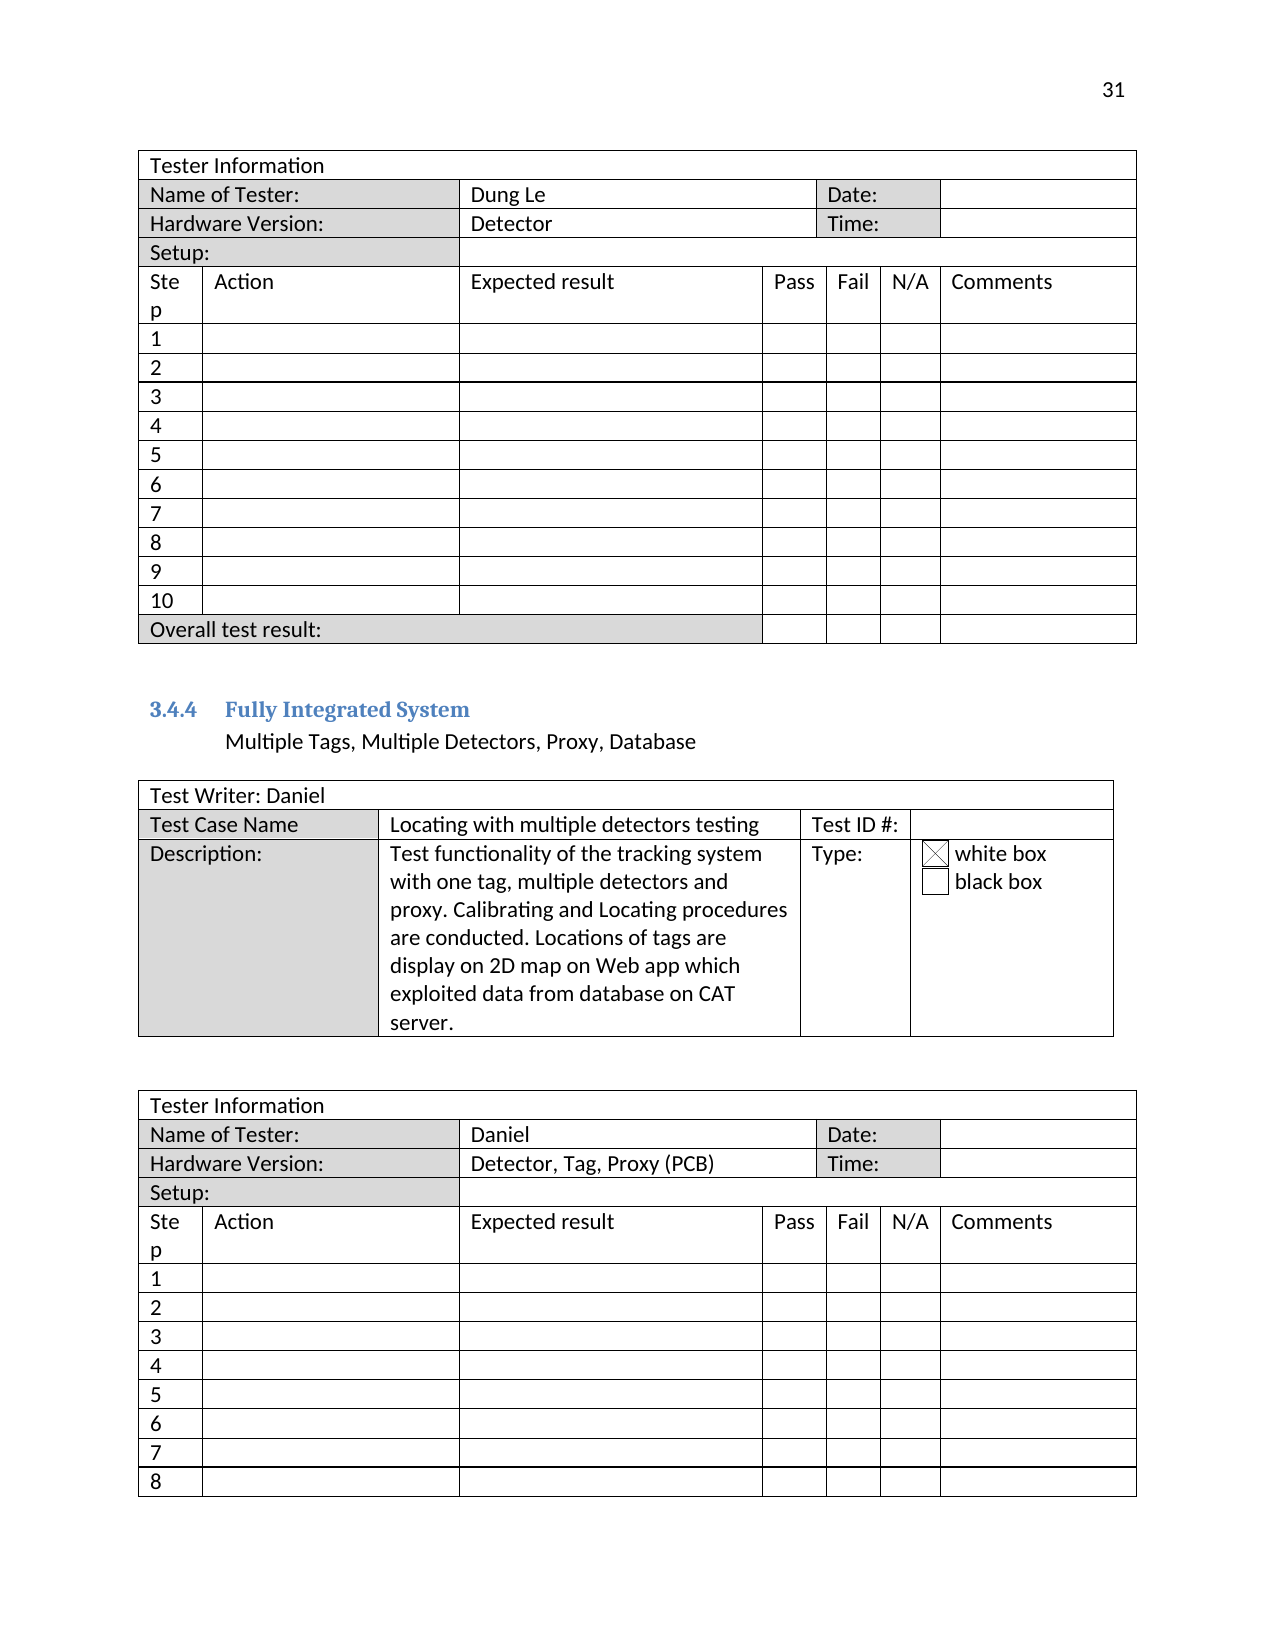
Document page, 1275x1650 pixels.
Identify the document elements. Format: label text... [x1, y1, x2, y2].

table_cell [881, 354, 940, 381]
table_cell Pass [763, 1207, 826, 1263]
table_cell [881, 441, 940, 469]
table_cell [941, 1120, 1136, 1148]
table_cell Comments [941, 267, 1136, 323]
table_cell [881, 586, 940, 614]
table_cell [881, 1409, 940, 1437]
table_cell 10 [139, 586, 202, 614]
table_cell Description: [139, 840, 378, 1036]
table_cell [941, 1439, 1136, 1466]
table_cell [763, 354, 826, 381]
table_cell [203, 354, 459, 381]
table_cell [763, 557, 826, 585]
table_cell [827, 615, 880, 643]
table_cell [203, 499, 459, 527]
table_cell Setup: [139, 238, 459, 266]
table_cell [460, 354, 762, 381]
table_cell [460, 1264, 762, 1292]
table_cell Fail [827, 267, 880, 323]
table_cell Time: [817, 209, 940, 237]
table_cell [827, 441, 880, 469]
table_cell [460, 1468, 762, 1496]
table_cell [941, 180, 1136, 208]
table_cell [941, 412, 1136, 439]
table_cell Name of Tester: [139, 180, 459, 208]
table_cell [763, 1409, 826, 1437]
table_cell [763, 586, 826, 614]
table_cell Date: [817, 1120, 940, 1148]
table_cell [881, 412, 940, 439]
text Multiple Tags, Multiple Detectors, Proxy, Database [150, 727, 1125, 755]
table_header Tester Information [139, 151, 1136, 179]
table_cell 6 [139, 470, 202, 498]
table_cell [881, 528, 940, 556]
table_cell Name of Tester: [139, 1120, 459, 1148]
table_cell Action [203, 1207, 459, 1263]
table_cell [460, 1293, 762, 1321]
table_cell N/A [881, 1207, 940, 1263]
table_cell Locating with multiple detectors testing [379, 810, 800, 838]
table_cell [827, 1351, 880, 1379]
table_header Tester Information [139, 1091, 1136, 1119]
table_cell [941, 441, 1136, 469]
table_cell [827, 1409, 880, 1437]
table_cell [941, 470, 1136, 498]
table_cell [460, 1380, 762, 1408]
table_cell [941, 1380, 1136, 1408]
table_cell [763, 499, 826, 527]
table_cell [203, 586, 459, 614]
table_cell [203, 412, 459, 439]
table_cell [881, 499, 940, 527]
table_cell [763, 412, 826, 439]
table_cell [827, 1439, 880, 1466]
table_cell [881, 615, 940, 643]
table_cell [460, 1178, 1136, 1206]
table_cell [460, 412, 762, 439]
table_cell [763, 470, 826, 498]
table_cell [941, 1468, 1136, 1496]
table_cell Expected result [460, 267, 762, 323]
table_cell 7 [139, 1439, 202, 1466]
table_cell [460, 1409, 762, 1437]
table_cell [763, 1322, 826, 1350]
table_cell Setup: [139, 1178, 459, 1206]
table_cell 8 [139, 528, 202, 556]
table_cell [941, 1293, 1136, 1321]
table_cell Dung Le [460, 180, 816, 208]
table_cell [763, 324, 826, 352]
table_cell Fail [827, 1207, 880, 1263]
table_cell [827, 1322, 880, 1350]
table_cell [203, 1409, 459, 1437]
table_cell [203, 1468, 459, 1496]
table_cell 2 [139, 1293, 202, 1321]
table_cell [460, 557, 762, 585]
table_cell [460, 383, 762, 411]
table_cell [827, 586, 880, 614]
table_cell [941, 1351, 1136, 1379]
table_cell [460, 1351, 762, 1379]
table_cell [763, 1351, 826, 1379]
table_cell [827, 412, 880, 439]
table_cell 3 [139, 1322, 202, 1350]
table_cell [460, 238, 1136, 266]
table_cell [460, 441, 762, 469]
table_cell Type: [801, 840, 910, 1036]
table_cell [203, 528, 459, 556]
table_cell [763, 528, 826, 556]
table_cell [881, 1380, 940, 1408]
table_cell [941, 586, 1136, 614]
table_cell [941, 1264, 1136, 1292]
table_cell white box black box [911, 840, 1113, 1036]
table_cell [203, 1293, 459, 1321]
table_cell [941, 615, 1136, 643]
table_cell Pass [763, 267, 826, 323]
table_cell 3 [139, 383, 202, 411]
table_cell [881, 1439, 940, 1466]
table_cell [941, 383, 1136, 411]
table_cell [763, 1468, 826, 1496]
table_cell [827, 1293, 880, 1321]
table_cell [763, 383, 826, 411]
table_cell [203, 1264, 459, 1292]
table_cell [763, 1293, 826, 1321]
table_cell [881, 383, 940, 411]
table_cell 7 [139, 499, 202, 527]
table_cell [203, 1322, 459, 1350]
table_cell [827, 1468, 880, 1496]
table_cell [941, 528, 1136, 556]
table_cell [460, 1439, 762, 1466]
table_cell Expected result [460, 1207, 762, 1263]
table_cell Action [203, 267, 459, 323]
table_cell [827, 528, 880, 556]
table_cell Step [139, 1207, 202, 1263]
table_cell [203, 1351, 459, 1379]
table_cell [827, 383, 880, 411]
table_cell Comments [941, 1207, 1136, 1263]
table_cell [881, 1264, 940, 1292]
table_cell 9 [139, 557, 202, 585]
table_cell [941, 499, 1136, 527]
table_cell [203, 470, 459, 498]
table_cell [460, 1322, 762, 1350]
subtitle Fully Integrated System [150, 697, 1125, 723]
table_header Test Writer: Daniel [139, 781, 1113, 809]
table_cell [203, 383, 459, 411]
table_cell [763, 441, 826, 469]
table_cell [881, 557, 940, 585]
table_cell [827, 470, 880, 498]
table_cell Time: [817, 1149, 940, 1177]
table_cell 4 [139, 412, 202, 439]
table_cell Test functionality of the tracking system with one tag, multiple detectors and proxy. Calibrating and Locating procedures are conducted. Locations of tags are display on 2D map on Web app which exploited data from database on CAT server. [379, 840, 800, 1036]
table_cell [881, 1351, 940, 1379]
table_cell [941, 1322, 1136, 1350]
table_cell 4 [139, 1351, 202, 1379]
table_cell 8 [139, 1468, 202, 1496]
table_cell [881, 1468, 940, 1496]
table_cell [827, 1264, 880, 1292]
table_cell 1 [139, 1264, 202, 1292]
table_cell Detector, Tag, Proxy (PCB) [460, 1149, 816, 1177]
table_cell [881, 324, 940, 352]
table_cell [203, 441, 459, 469]
table_cell [827, 499, 880, 527]
table_cell [827, 324, 880, 352]
table_cell Detector [460, 209, 816, 237]
table_cell 6 [139, 1409, 202, 1437]
table_cell Test ID #: [801, 810, 910, 838]
table_cell [941, 209, 1136, 237]
table_cell [827, 1380, 880, 1408]
table_cell [203, 557, 459, 585]
table_cell Test Case Name [139, 810, 378, 838]
table_cell Hardware Version: [139, 1149, 459, 1177]
table_cell [881, 1293, 940, 1321]
table_cell 2 [139, 354, 202, 381]
table_cell Date: [817, 180, 940, 208]
table_cell [911, 810, 1113, 838]
table_cell [763, 1439, 826, 1466]
table_cell [941, 324, 1136, 352]
table_cell Daniel [460, 1120, 816, 1148]
table_cell [881, 1322, 940, 1350]
table_cell [827, 354, 880, 381]
table_cell N/A [881, 267, 940, 323]
table_cell [460, 470, 762, 498]
table_cell [881, 470, 940, 498]
table_cell [941, 1149, 1136, 1177]
table_cell Overall test result: [139, 615, 762, 643]
table_cell [941, 1409, 1136, 1437]
table_cell [460, 528, 762, 556]
table_cell [203, 324, 459, 352]
table_cell Hardware Version: [139, 209, 459, 237]
table_cell [460, 324, 762, 352]
table_cell [763, 615, 826, 643]
table_cell [203, 1439, 459, 1466]
table_cell [763, 1264, 826, 1292]
table_cell [941, 557, 1136, 585]
table_cell 1 [139, 324, 202, 352]
table_cell [941, 354, 1136, 381]
table_cell [460, 499, 762, 527]
table_cell 5 [139, 1380, 202, 1408]
table_cell 5 [139, 441, 202, 469]
table_cell [203, 1380, 459, 1408]
table_cell [460, 586, 762, 614]
table_cell Step [139, 267, 202, 323]
table_cell [827, 557, 880, 585]
table_cell [763, 1380, 826, 1408]
